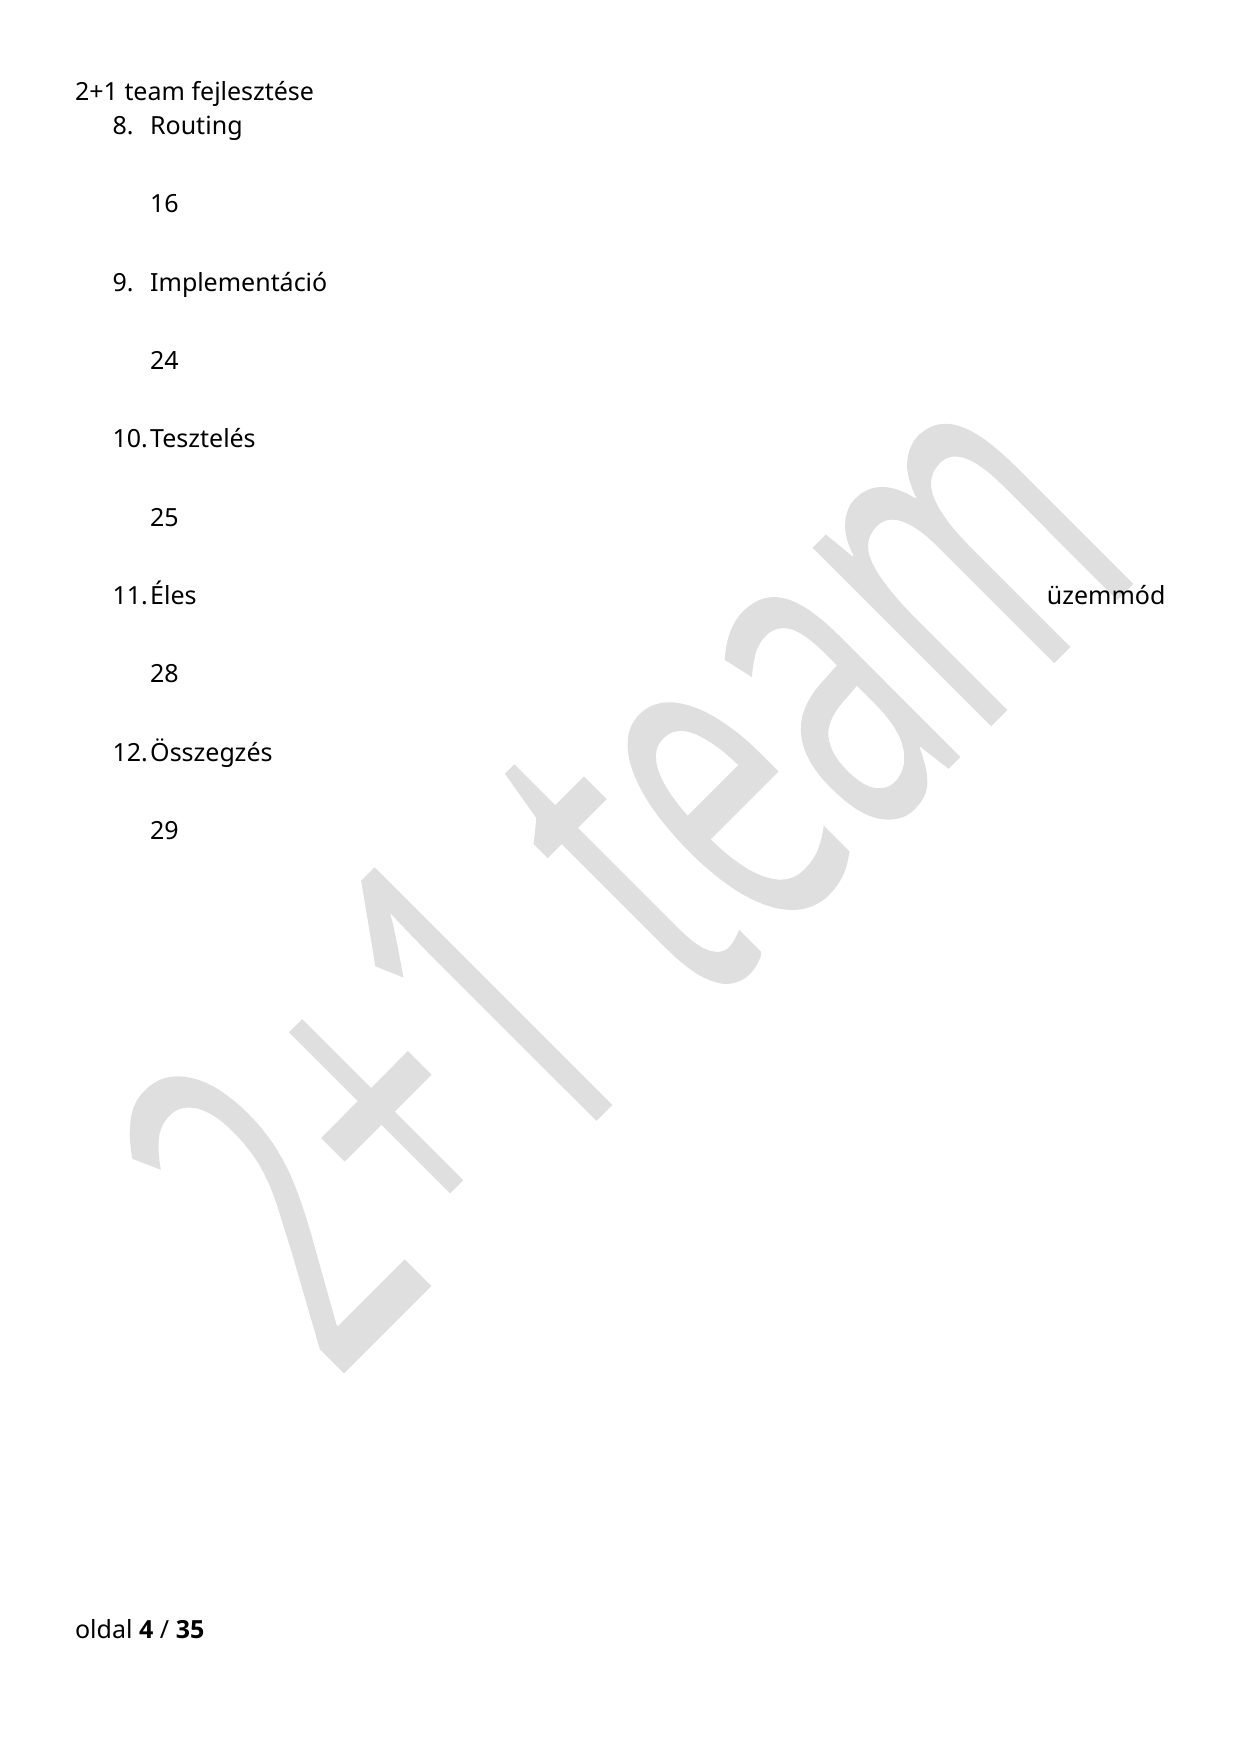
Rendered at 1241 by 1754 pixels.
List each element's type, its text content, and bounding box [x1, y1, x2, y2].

list Implementáció 24 [112, 264, 1165, 377]
list Összegzés 29 [112, 734, 1165, 847]
list Routing 16 [112, 108, 1165, 220]
list Tesztelés 25 [112, 421, 1165, 533]
list Éles üzemmód 28 [112, 578, 1165, 690]
